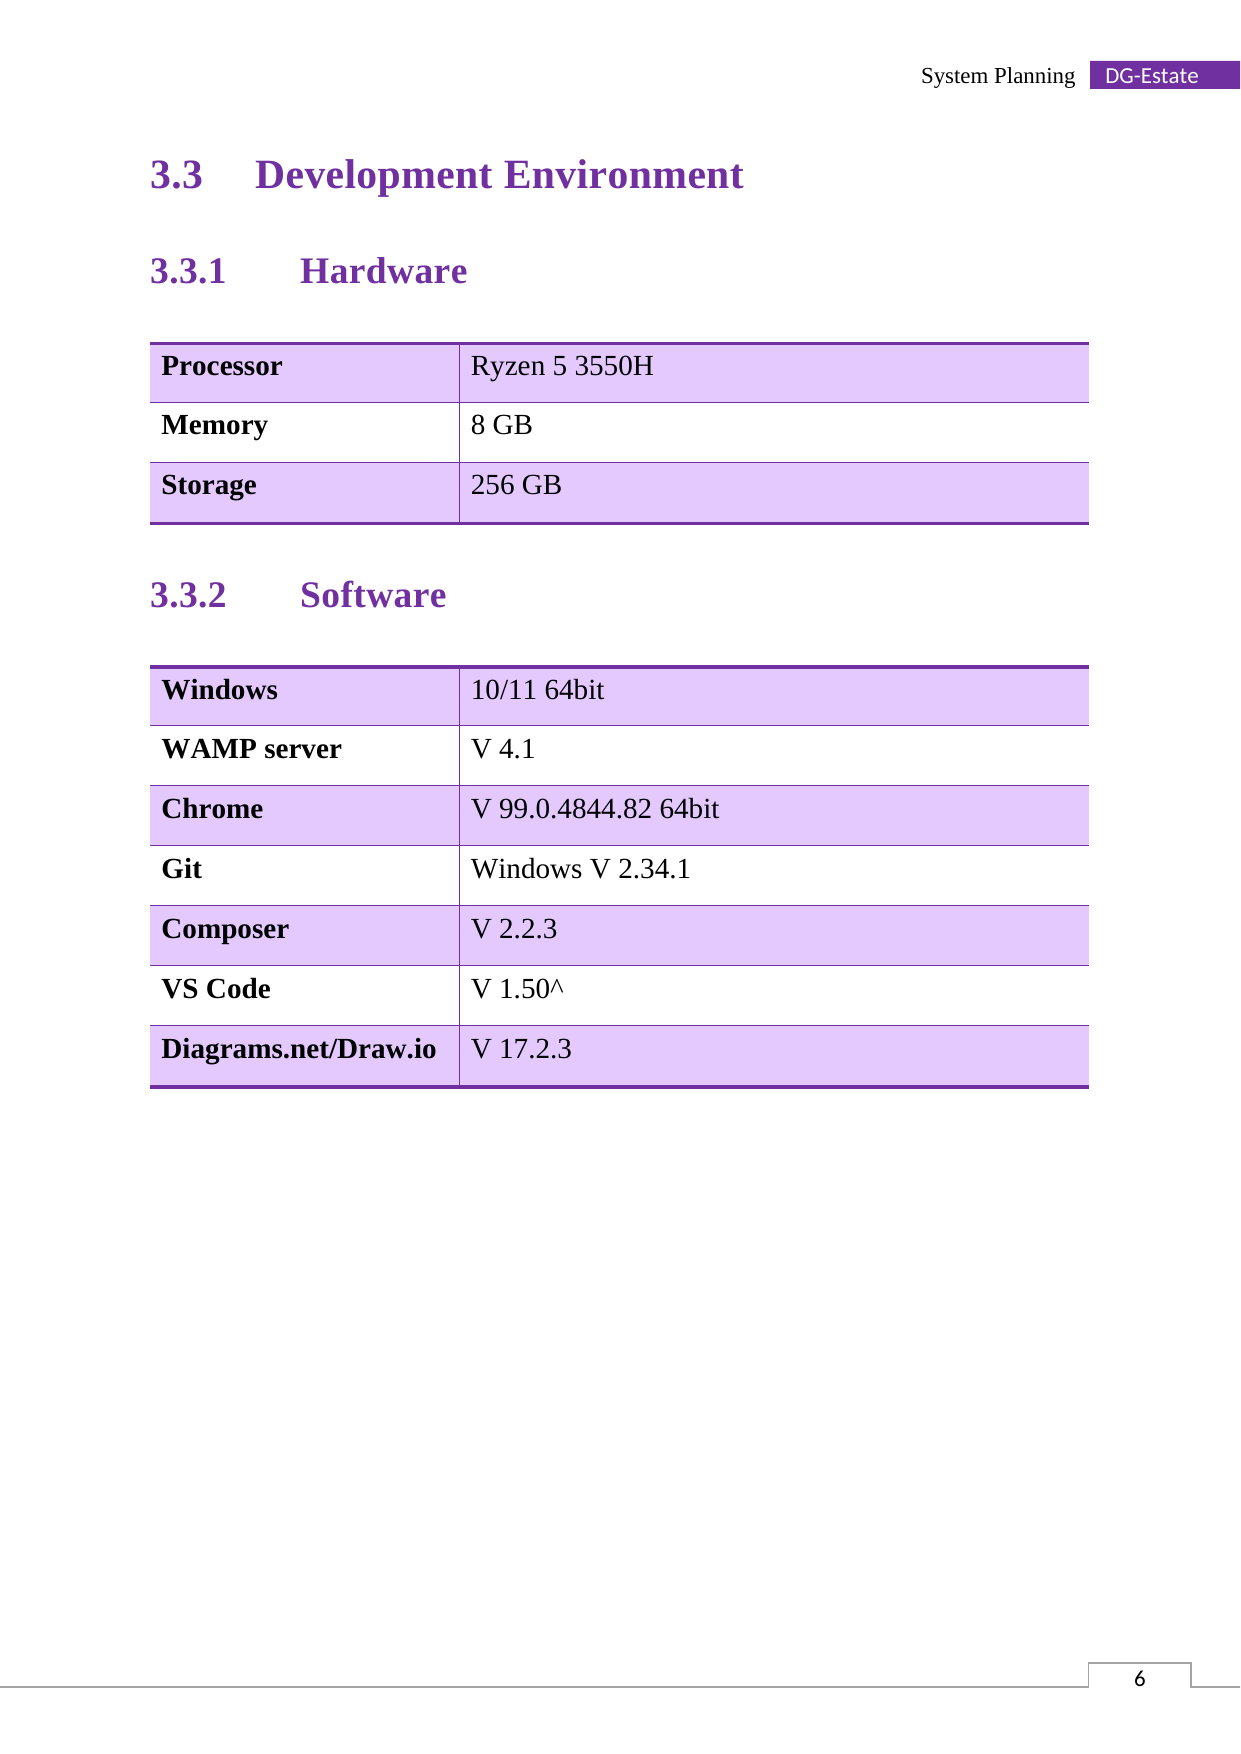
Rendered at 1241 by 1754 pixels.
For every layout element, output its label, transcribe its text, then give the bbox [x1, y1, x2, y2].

table_cell Chrome [150, 786, 459, 845]
table_cell WAMP server [150, 726, 459, 785]
subtitle Development Environment [150, 150, 1090, 198]
table_cell V 99.0.4844.82 64bit [460, 786, 1089, 845]
table_cell Diagrams.net/Draw.io [150, 1026, 459, 1085]
table_cell Composer [150, 906, 459, 965]
table_cell V 1.50^ [460, 966, 1089, 1025]
table_cell 8 GB [460, 403, 1089, 462]
table_cell V 2.2.3 [460, 906, 1089, 965]
table_cell 256 GB [460, 463, 1089, 522]
table_cell V 17.2.3 [460, 1026, 1089, 1085]
table_header Processor [150, 345, 459, 402]
table_cell Git [150, 846, 459, 905]
table_cell VS Code [150, 966, 459, 1025]
table_header 10/11 64bit [460, 669, 1089, 725]
table_cell Storage [150, 463, 459, 522]
table_header Windows [150, 669, 459, 725]
table_cell V 4.1 [460, 726, 1089, 785]
table_header Ryzen 5 3550H [460, 345, 1089, 402]
subtitle Software [150, 572, 1090, 615]
table_cell Memory [150, 403, 459, 462]
subtitle Hardware [150, 248, 1090, 292]
table_cell Windows V 2.34.1 [460, 846, 1089, 905]
